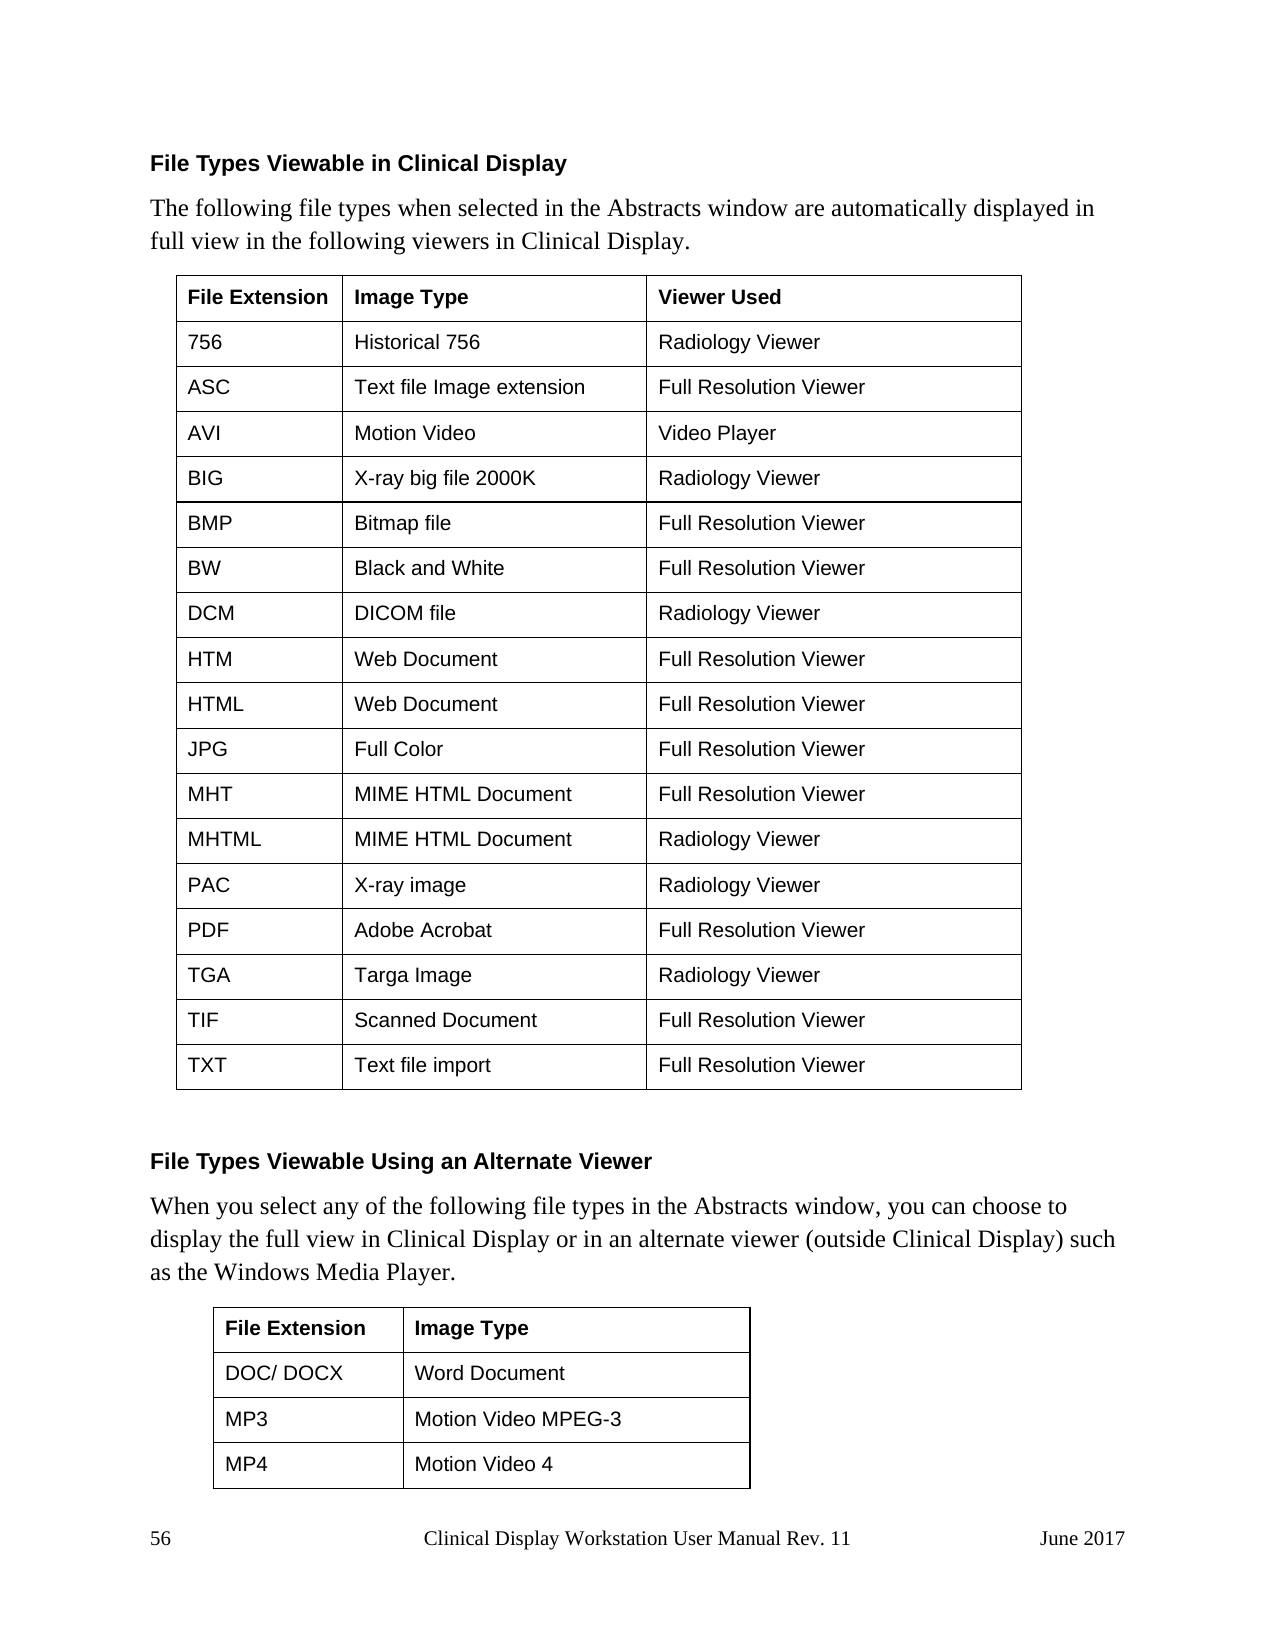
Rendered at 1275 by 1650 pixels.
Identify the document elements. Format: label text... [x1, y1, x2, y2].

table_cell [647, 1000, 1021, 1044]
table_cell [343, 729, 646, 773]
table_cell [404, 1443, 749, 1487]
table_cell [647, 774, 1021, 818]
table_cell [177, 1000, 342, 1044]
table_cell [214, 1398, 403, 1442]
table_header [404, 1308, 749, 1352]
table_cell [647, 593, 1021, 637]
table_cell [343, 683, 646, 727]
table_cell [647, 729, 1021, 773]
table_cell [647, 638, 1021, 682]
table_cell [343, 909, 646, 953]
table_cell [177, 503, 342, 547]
text The following file types when selected in the Abstracts window are automatically displayed in full view in the following viewers in Clinical Display. [150, 193, 1125, 254]
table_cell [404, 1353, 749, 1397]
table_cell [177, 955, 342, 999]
text When you select any of the following file types in the Abstracts window, you can choose to display the full view in Clinical Display or in an alternate viewer (outside Clinical Display) such as the Windows Media Player. [150, 1191, 1125, 1286]
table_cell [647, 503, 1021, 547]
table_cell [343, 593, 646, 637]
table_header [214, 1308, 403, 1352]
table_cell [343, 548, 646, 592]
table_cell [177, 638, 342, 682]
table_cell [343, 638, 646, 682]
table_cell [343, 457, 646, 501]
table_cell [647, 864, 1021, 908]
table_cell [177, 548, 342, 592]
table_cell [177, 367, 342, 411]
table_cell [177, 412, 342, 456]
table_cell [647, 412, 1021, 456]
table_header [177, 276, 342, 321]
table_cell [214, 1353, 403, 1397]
subtitle File Types Viewable in Clinical Display [150, 150, 1125, 176]
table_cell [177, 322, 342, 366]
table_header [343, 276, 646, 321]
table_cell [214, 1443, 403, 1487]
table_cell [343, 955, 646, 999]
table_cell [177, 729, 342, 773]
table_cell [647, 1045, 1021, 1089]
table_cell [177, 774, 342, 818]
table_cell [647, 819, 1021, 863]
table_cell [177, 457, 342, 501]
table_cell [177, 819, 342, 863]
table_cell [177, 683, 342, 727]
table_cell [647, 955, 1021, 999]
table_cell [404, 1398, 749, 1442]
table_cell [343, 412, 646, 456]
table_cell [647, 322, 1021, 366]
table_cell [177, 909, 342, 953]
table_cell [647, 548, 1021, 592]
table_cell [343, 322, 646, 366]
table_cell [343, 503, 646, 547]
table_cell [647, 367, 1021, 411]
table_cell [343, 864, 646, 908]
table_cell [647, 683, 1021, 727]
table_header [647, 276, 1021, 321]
subtitle File Types Viewable Using an Alternate Viewer [150, 1148, 1125, 1174]
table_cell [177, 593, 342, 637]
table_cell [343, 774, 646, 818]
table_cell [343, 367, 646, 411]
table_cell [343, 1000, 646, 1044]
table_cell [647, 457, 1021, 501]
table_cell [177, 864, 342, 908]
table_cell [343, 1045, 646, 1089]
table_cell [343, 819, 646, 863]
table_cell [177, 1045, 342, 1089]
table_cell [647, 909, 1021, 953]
